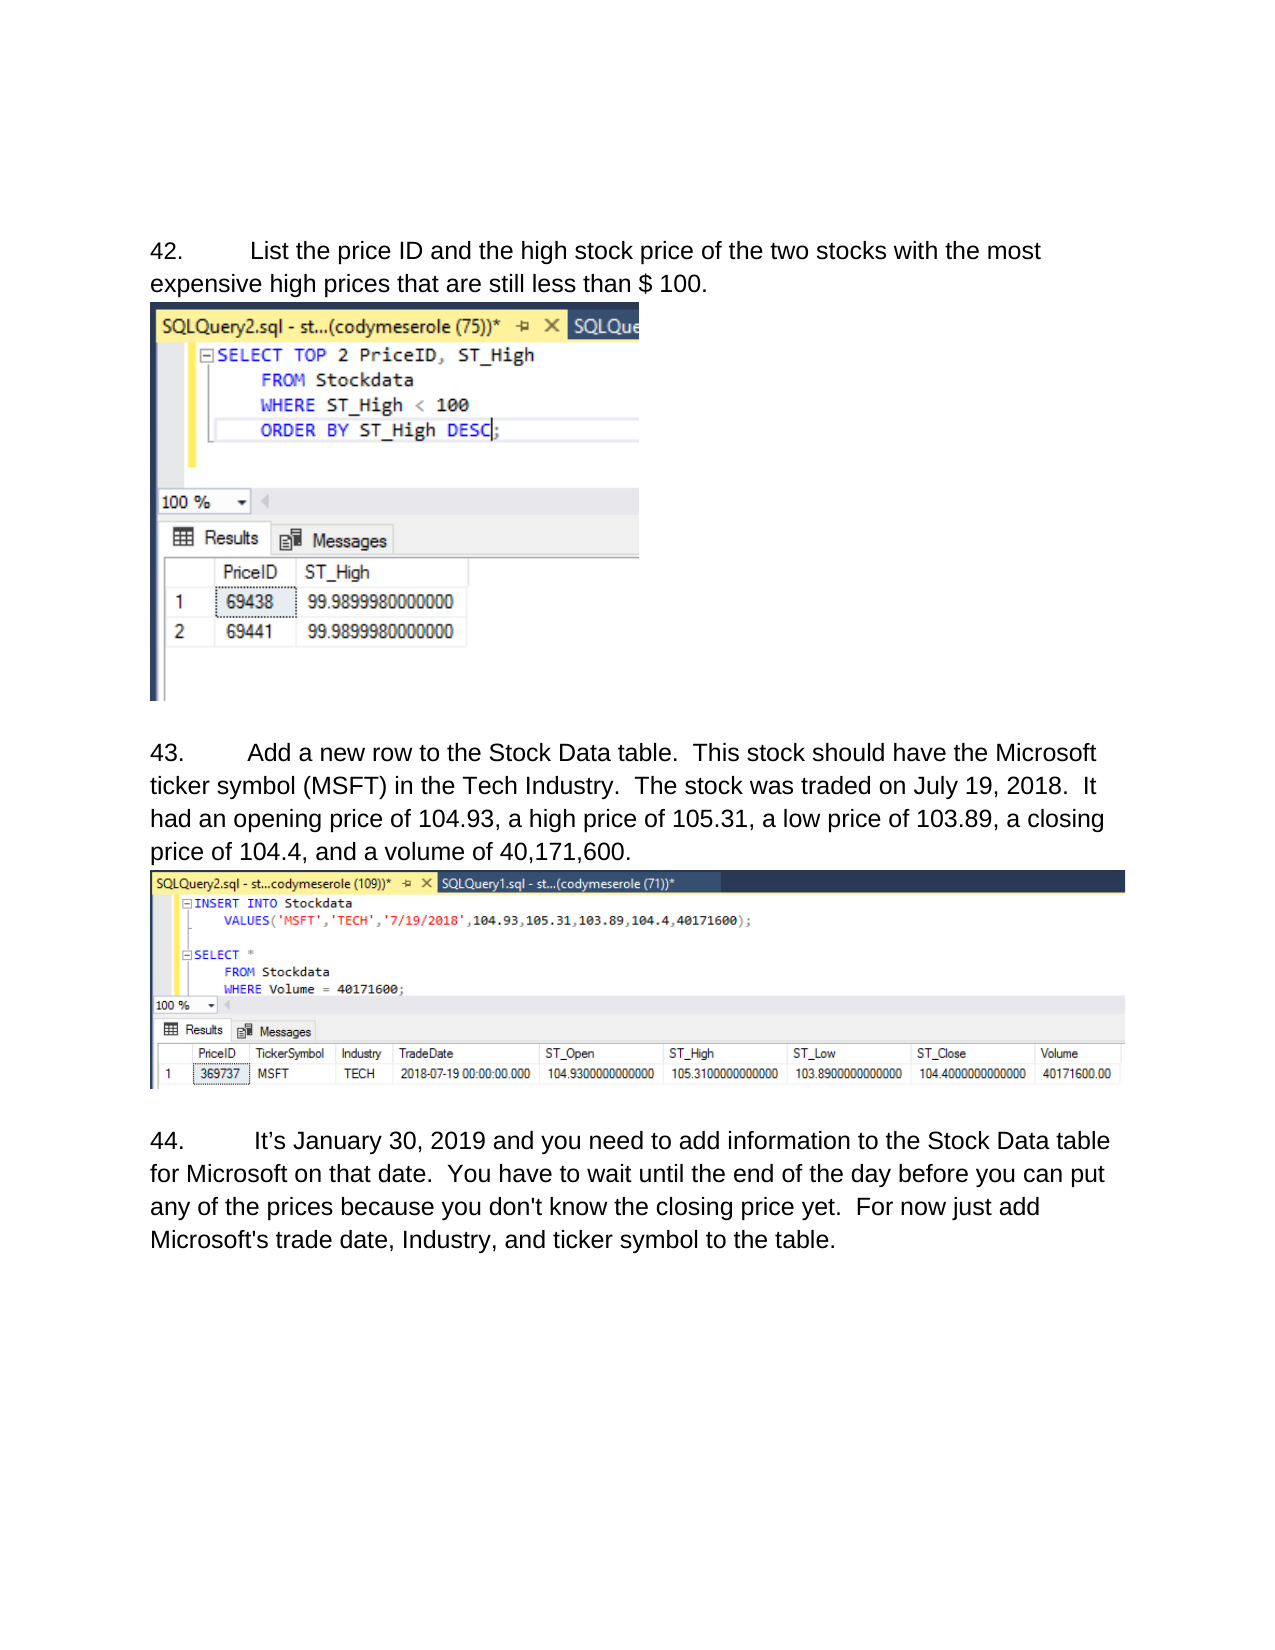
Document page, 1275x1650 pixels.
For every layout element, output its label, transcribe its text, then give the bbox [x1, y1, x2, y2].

text 44. It’s January 30, 2019 and you need to add information to the Stock Data table for Microsoft on that date. You have to wait until the end of the day before you can put any of the prices because you don't know the closing price yet. For now just add Microsoft's trade date, Industry, and ticker symbol to the table. [150, 1126, 1125, 1254]
picture [150, 302, 639, 701]
text 43. Add a new row to the Stock Data table. This stock should have the Microsoft ticker symbol (MSFT) in the Tech Industry. The stock was traded on July 19, 2018. It had an opening price of 104.93, a high price of 105.31, a low price of 103.89, a closing price of 104.4, and a volume of 40,171,600. [150, 738, 1125, 866]
text 42. List the price ID and the high stock price of the two stocks with the most expensive high prices that are still less than $ 100. [150, 236, 1125, 298]
picture [150, 870, 1125, 1089]
